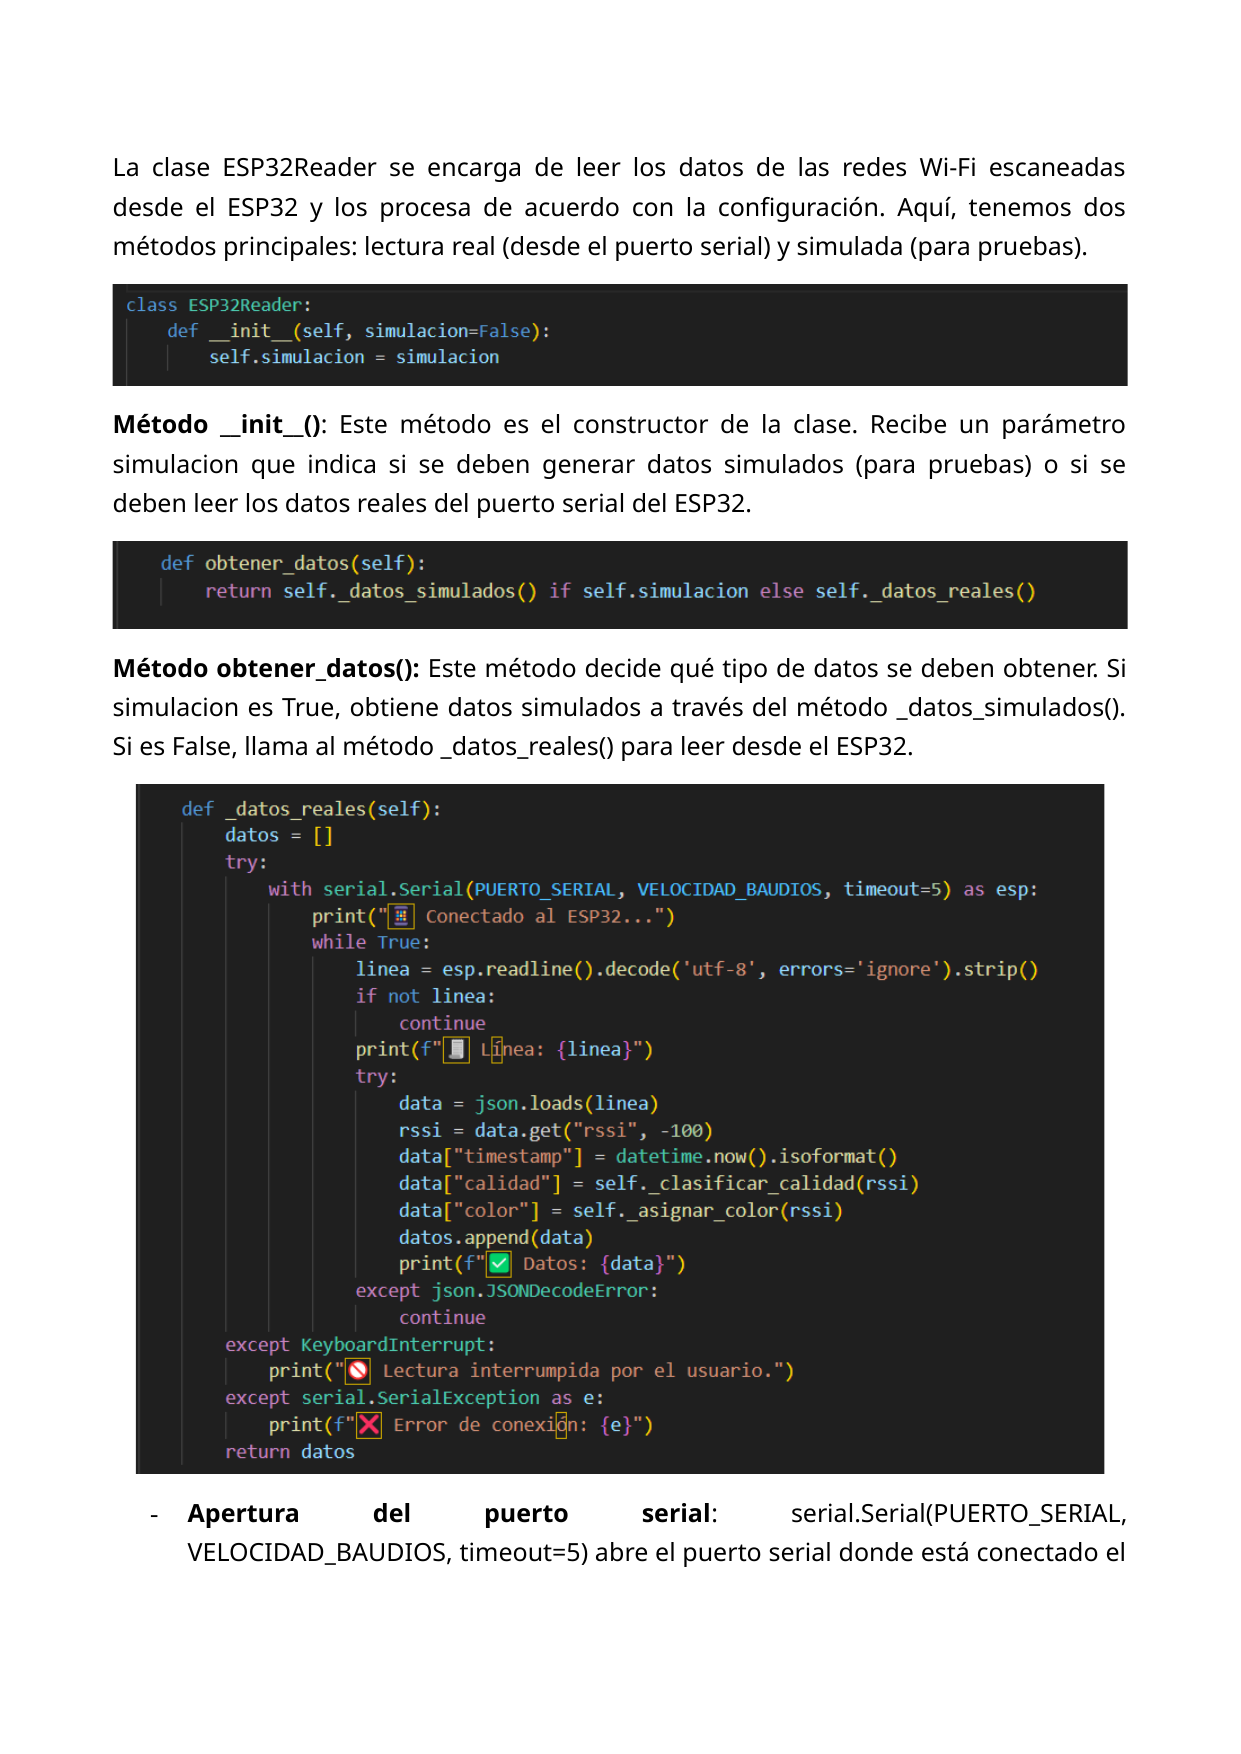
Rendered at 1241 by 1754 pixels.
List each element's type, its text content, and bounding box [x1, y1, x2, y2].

text Método obtener_datos(): Este método decide qué tipo de datos se deben obtener. Si simulacion es True, obtiene datos simulados a través del método _datos_simulados(). Si es False, llama al método _datos_reales() para leer desde el ESP32. [112, 651, 1128, 763]
text La clase ESP32Reader se encarga de leer los datos de las redes Wi-Fi escaneadas desde el ESP32 y los procesa de acuerdo con la configuración. Aquí, tenemos dos métodos principales: lectura real (desde el puerto serial) y simulada (para pruebas). [112, 150, 1128, 262]
picture [112, 541, 1128, 629]
picture [112, 284, 1128, 386]
text Método __init__(): Este método es el constructor de la clase. Recibe un parámetro simulacion que indica si se deben generar datos simulados (para pruebas) o si se deben leer los datos reales del puerto serial del ESP32. [112, 407, 1128, 519]
picture [135, 784, 1105, 1474]
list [150, 1496, 1128, 1569]
